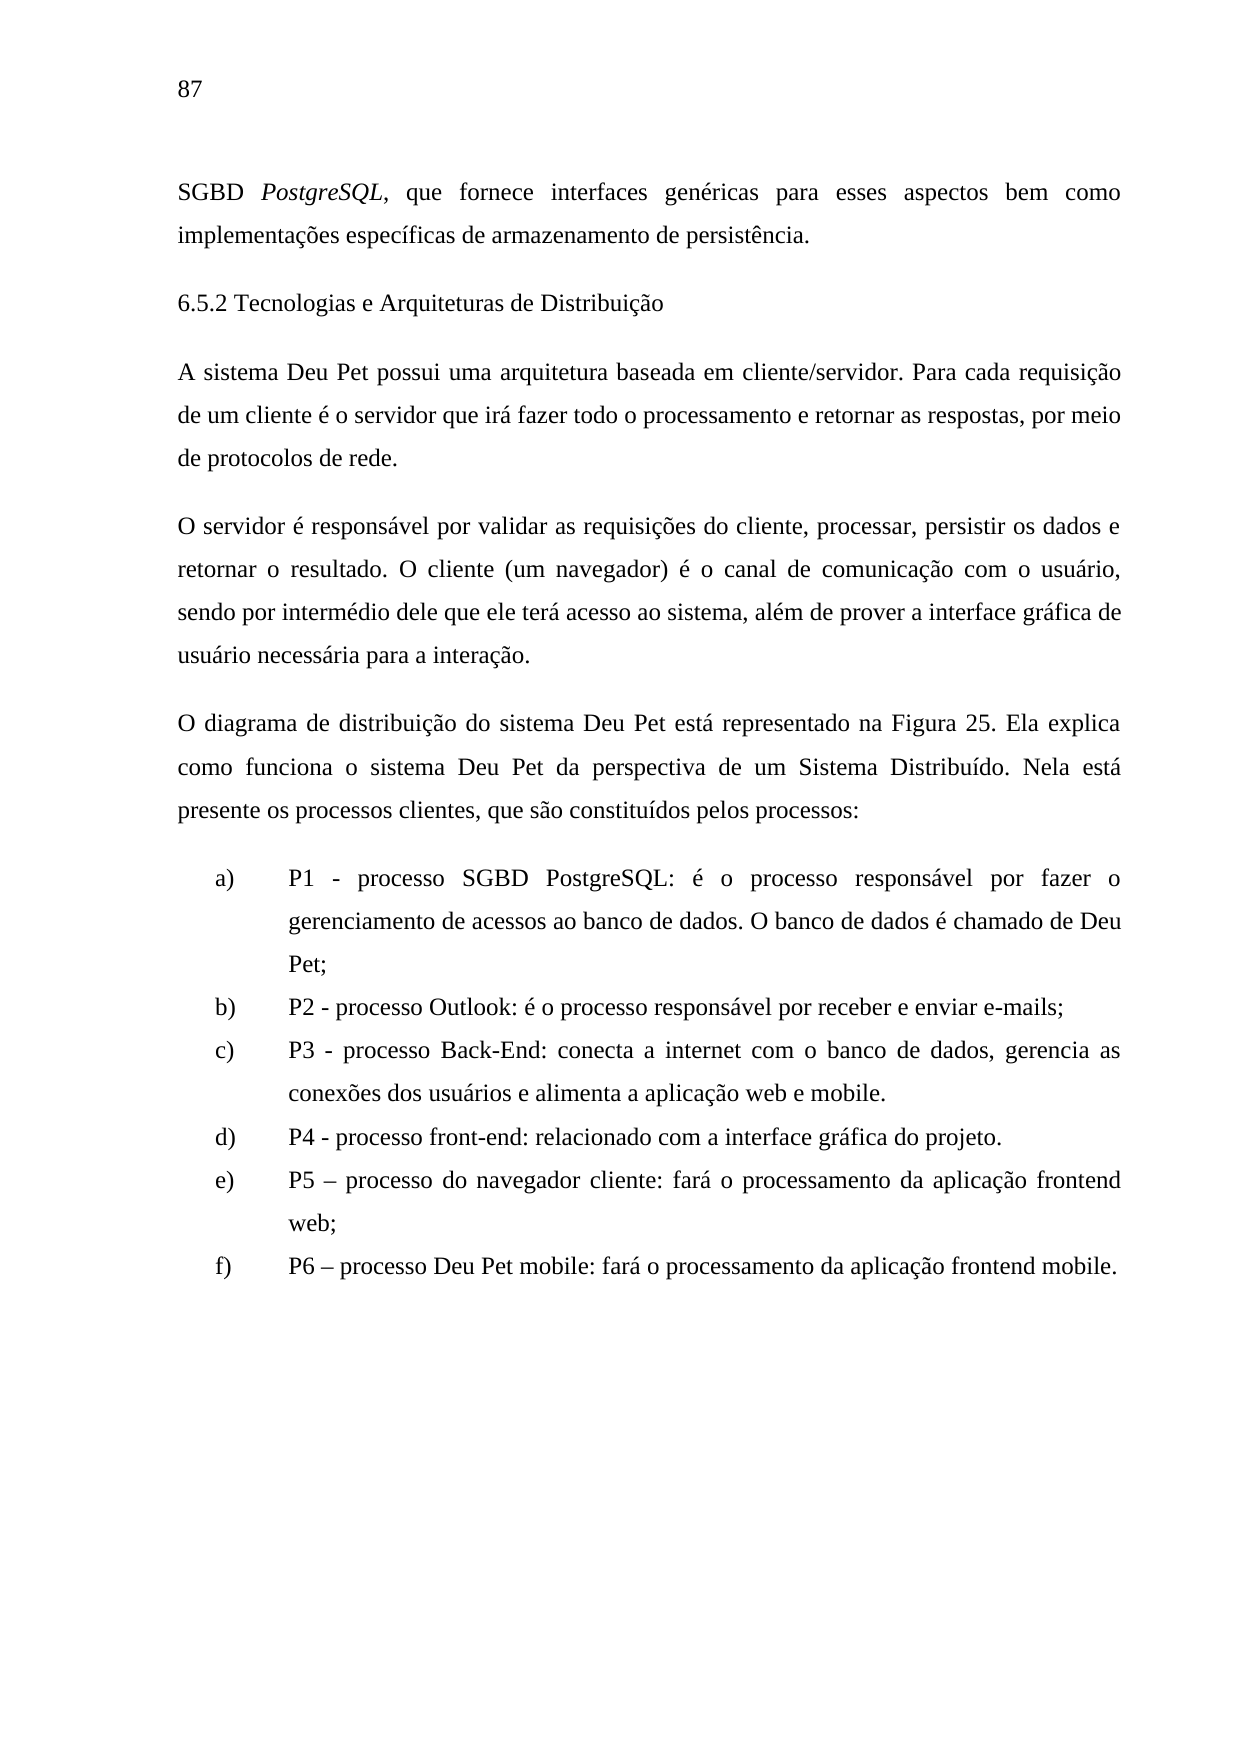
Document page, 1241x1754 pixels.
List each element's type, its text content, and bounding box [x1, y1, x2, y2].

text A sistema Deu Pet possui uma arquitetura baseada em cliente/servidor. Para cada requisição de um cliente é o servidor que irá fazer todo o processamento e retornar as respostas, por meio de protocolos de rede. [177, 357, 1122, 472]
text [177, 177, 1122, 249]
list P4 - processo front-end: relacionado com a interface gráfica do projeto. [215, 1122, 1122, 1150]
subtitle 6.5.2 Tecnologias e Arquiteturas de Distribuição [177, 288, 1122, 317]
text O servidor é responsável por validar as requisições do cliente, processar, persistir os dados e retornar o resultado. O cliente (um navegador) é o canal de comunicação com o usuário, sendo por intermédio dele que ele terá acesso ao sistema, além de prover a interface gráfica de usuário necessária para a interação. [177, 511, 1122, 669]
list P5 – processo do navegador cliente: fará o processamento da aplicação frontend web; [215, 1165, 1122, 1237]
list P6 – processo Deu Pet mobile: fará o processamento da aplicação frontend mobile. [215, 1251, 1122, 1280]
text O diagrama de distribuição do sistema Deu Pet está representado na Figura 25. Ela explica como funciona o sistema Deu Pet da perspectiva de um Sistema Distribuído. Nela está presente os processos clientes, que são constituídos pelos processos: [177, 708, 1122, 823]
list P1 - processo SGBD PostgreSQL: é o processo responsável por fazer o gerenciamento de acessos ao banco de dados. O banco de dados é chamado de Deu Pet; [215, 863, 1122, 978]
list P3 - processo Back-End: conecta a internet com o banco de dados, gerencia as conexões dos usuários e alimenta a aplicação web e mobile. [215, 1035, 1122, 1107]
list P2 - processo Outlook: é o processo responsável por receber e enviar e-mails; [215, 992, 1122, 1021]
